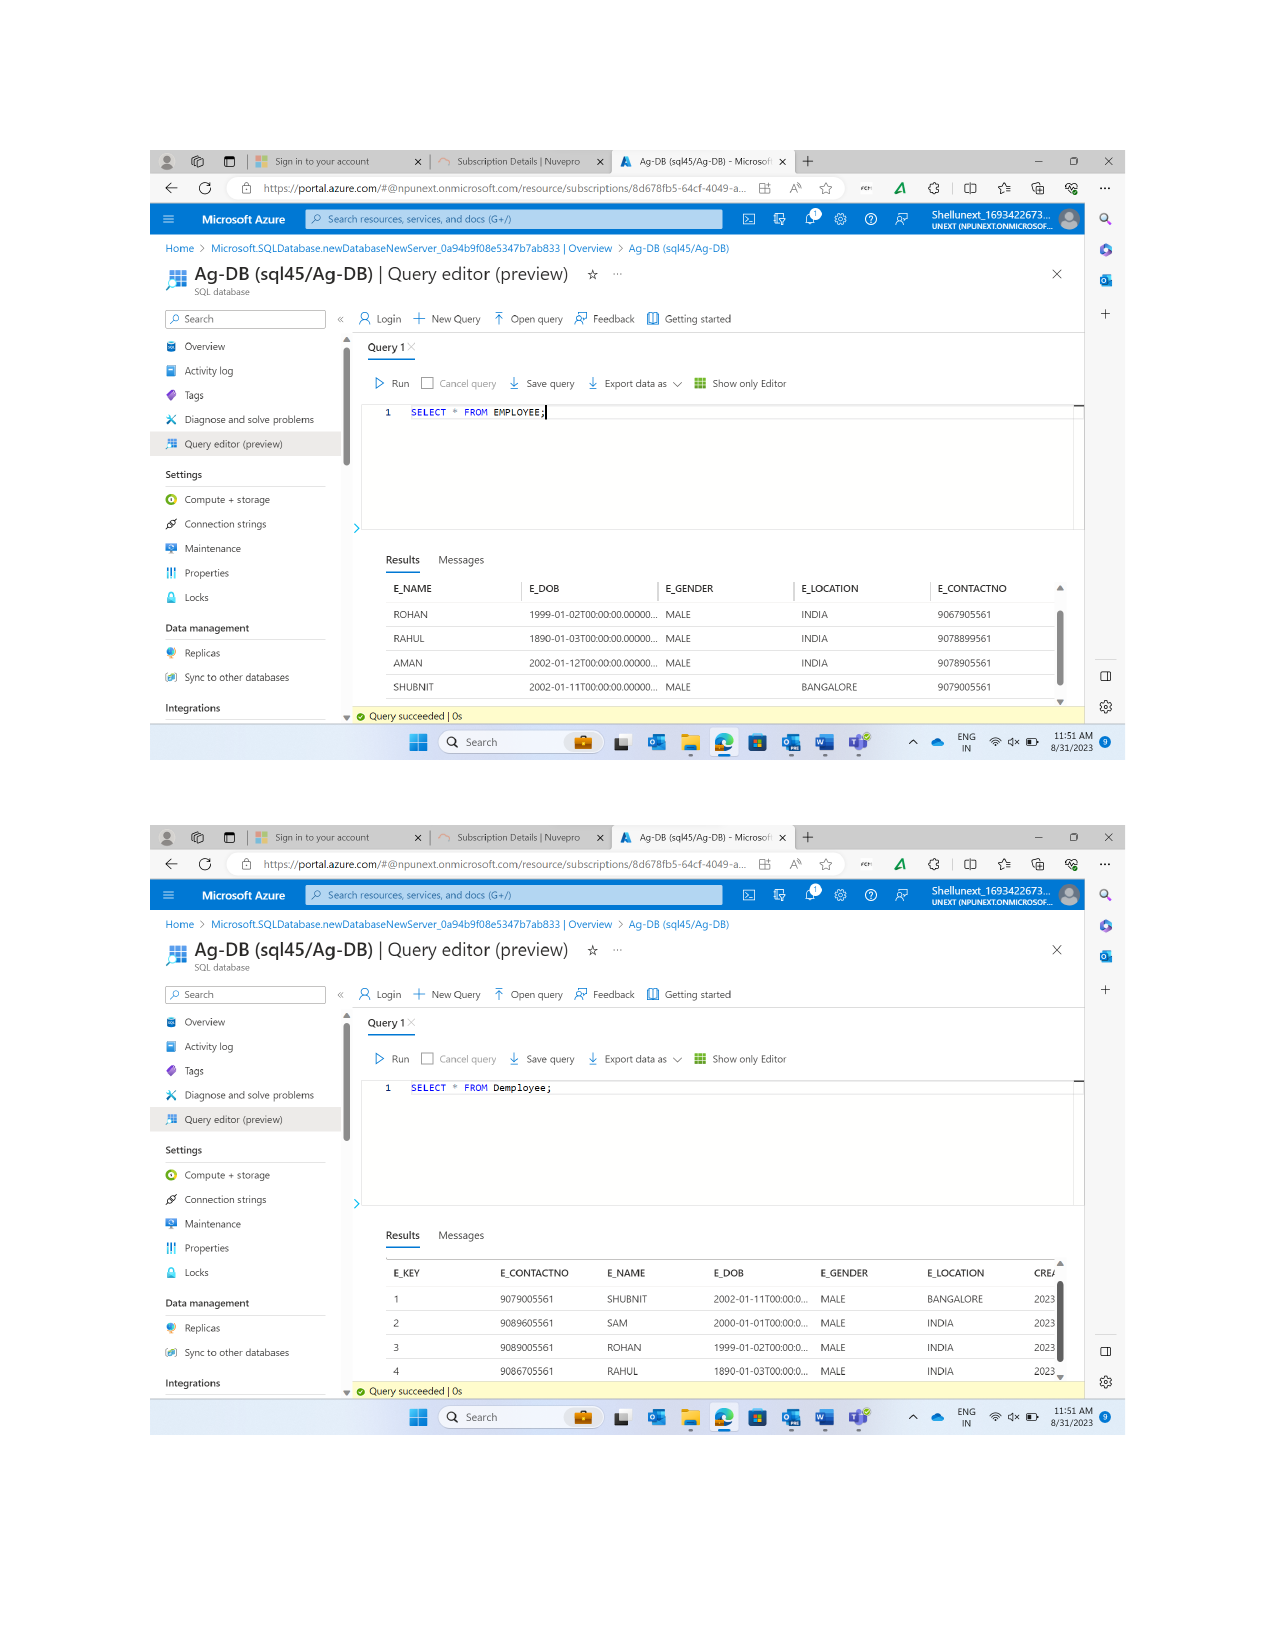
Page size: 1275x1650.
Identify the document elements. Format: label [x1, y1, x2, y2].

picture [150, 825, 1125, 1435]
picture [150, 150, 1125, 760]
